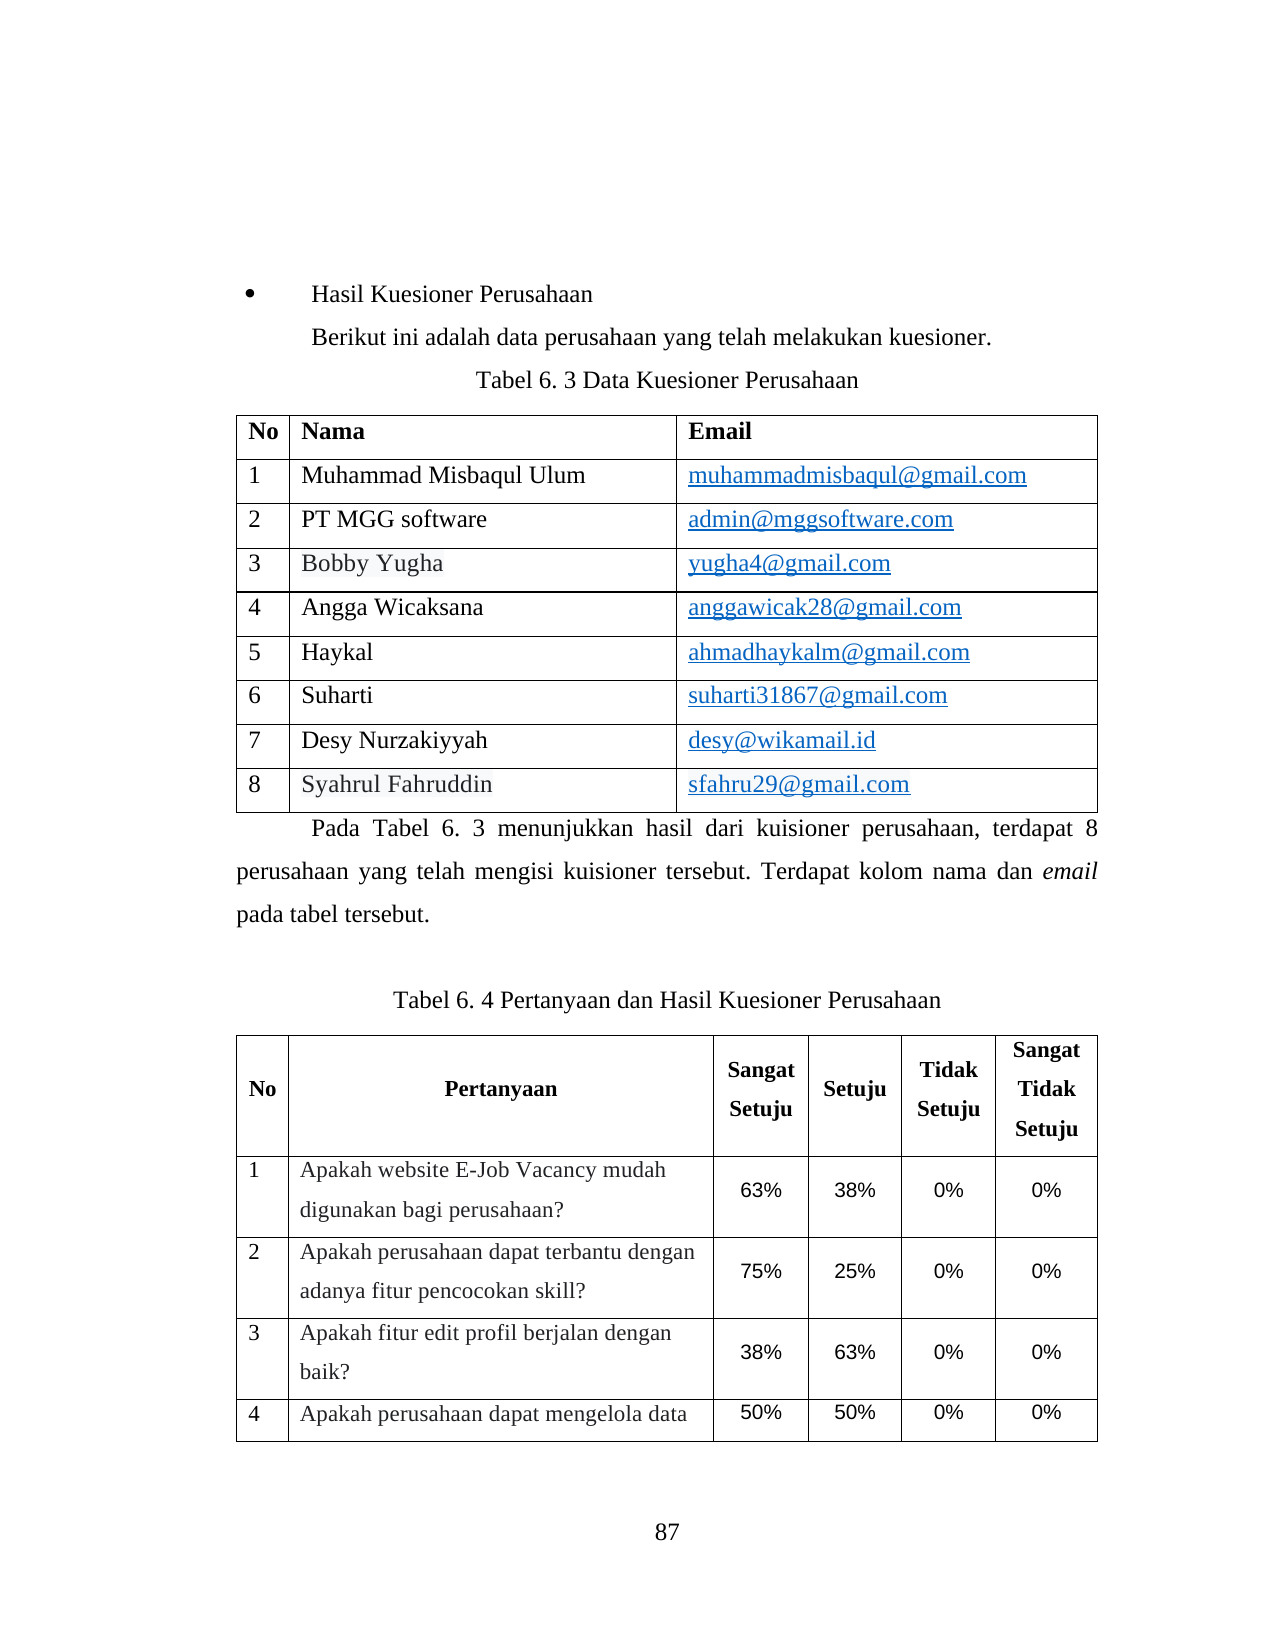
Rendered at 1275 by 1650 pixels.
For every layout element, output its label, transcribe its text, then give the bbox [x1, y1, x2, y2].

text Pada Tabel 6. 3 menunjukkan hasil dari kuisioner perusahaan, terdapat 8 perusahaan yang telah mengisi kuisioner tersebut. Terdapat kolom nama dan email pada tabel tersebut. [236, 813, 1098, 928]
table_cell 0% [902, 1319, 995, 1399]
table_header No [237, 416, 289, 459]
table_cell 1 [237, 1157, 288, 1237]
text Berikut ini adalah data perusahaan yang telah melakukan kuesioner. [236, 322, 1098, 351]
table_header Nama [290, 416, 676, 459]
table_cell PT MGG software [290, 504, 676, 547]
table_cell 2 [237, 504, 289, 547]
table_cell 1 [237, 460, 289, 503]
table_cell 25% [809, 1238, 901, 1318]
table_cell 6 [237, 681, 289, 724]
table_cell 4 [237, 1400, 288, 1441]
table_cell 38% [809, 1157, 901, 1237]
table_cell 7 [237, 725, 289, 768]
table_cell desy@wikamail.id [677, 725, 1097, 768]
table_cell 0% [902, 1238, 995, 1318]
table_cell admin@mggsoftware.com [677, 504, 1097, 547]
table_header Setuju [809, 1036, 901, 1156]
table_cell 0% [902, 1157, 995, 1237]
table_cell Apakah fitur edit profil berjalan dengan baik? [289, 1319, 713, 1399]
table_cell 50% [809, 1400, 901, 1441]
table_header Pertanyaan [289, 1036, 713, 1156]
table_cell 4 [237, 593, 289, 636]
table_cell 38% [714, 1319, 808, 1399]
table_cell 5 [237, 637, 289, 679]
table_cell 3 [237, 549, 289, 591]
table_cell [289, 1400, 713, 1441]
table_cell 2 [237, 1238, 288, 1318]
table_cell Muhammad Misbaqul Ulum [290, 460, 676, 503]
table_cell 63% [714, 1157, 808, 1237]
table_cell 63% [809, 1319, 901, 1399]
text Tabel 6. 4 Pertanyaan dan Hasil Kuesioner Perusahaan [236, 985, 1098, 1014]
table_cell Syahrul Fahruddin [290, 769, 676, 812]
table_cell Bobby Yugha [290, 549, 676, 591]
table_cell suharti31867@gmail.com [677, 681, 1097, 724]
table_cell 0% [996, 1319, 1097, 1399]
table_cell 75% [714, 1238, 808, 1318]
table_cell Suharti [290, 681, 676, 724]
table_header Tidak Setuju [902, 1036, 995, 1156]
table_cell 0% [996, 1400, 1097, 1441]
table_cell Desy Nurzakiyyah [290, 725, 676, 768]
table_cell 0% [996, 1157, 1097, 1237]
table_cell 0% [902, 1400, 995, 1441]
table_cell Apakah website E-Job Vacancy mudah digunakan bagi perusahaan? [289, 1157, 713, 1237]
table_cell ahmadhaykalm@gmail.com [677, 637, 1097, 679]
table_cell Angga Wicaksana [290, 593, 676, 636]
table_cell yugha4@gmail.com [677, 549, 1097, 591]
text Tabel 6. 3 Data Kuesioner Perusahaan [236, 366, 1098, 394]
table_header Sangat Setuju [714, 1036, 808, 1156]
table_cell 3 [237, 1319, 288, 1399]
table_cell 50% [714, 1400, 808, 1441]
table_cell Apakah perusahaan dapat terbantu dengan adanya fitur pencocokan skill? [289, 1238, 713, 1318]
table_cell 8 [237, 769, 289, 812]
table_cell Haykal [290, 637, 676, 679]
table_header Email [677, 416, 1097, 459]
table_cell 0% [996, 1238, 1097, 1318]
table_header Sangat Tidak Setuju [996, 1036, 1097, 1156]
table_cell sfahru29@gmail.com [677, 769, 1097, 812]
table_header No [237, 1036, 288, 1156]
list Hasil Kuesioner Perusahaan [246, 279, 1098, 308]
table_cell muhammadmisbaqul@gmail.com [677, 460, 1097, 503]
table_cell anggawicak28@gmail.com [677, 593, 1097, 636]
